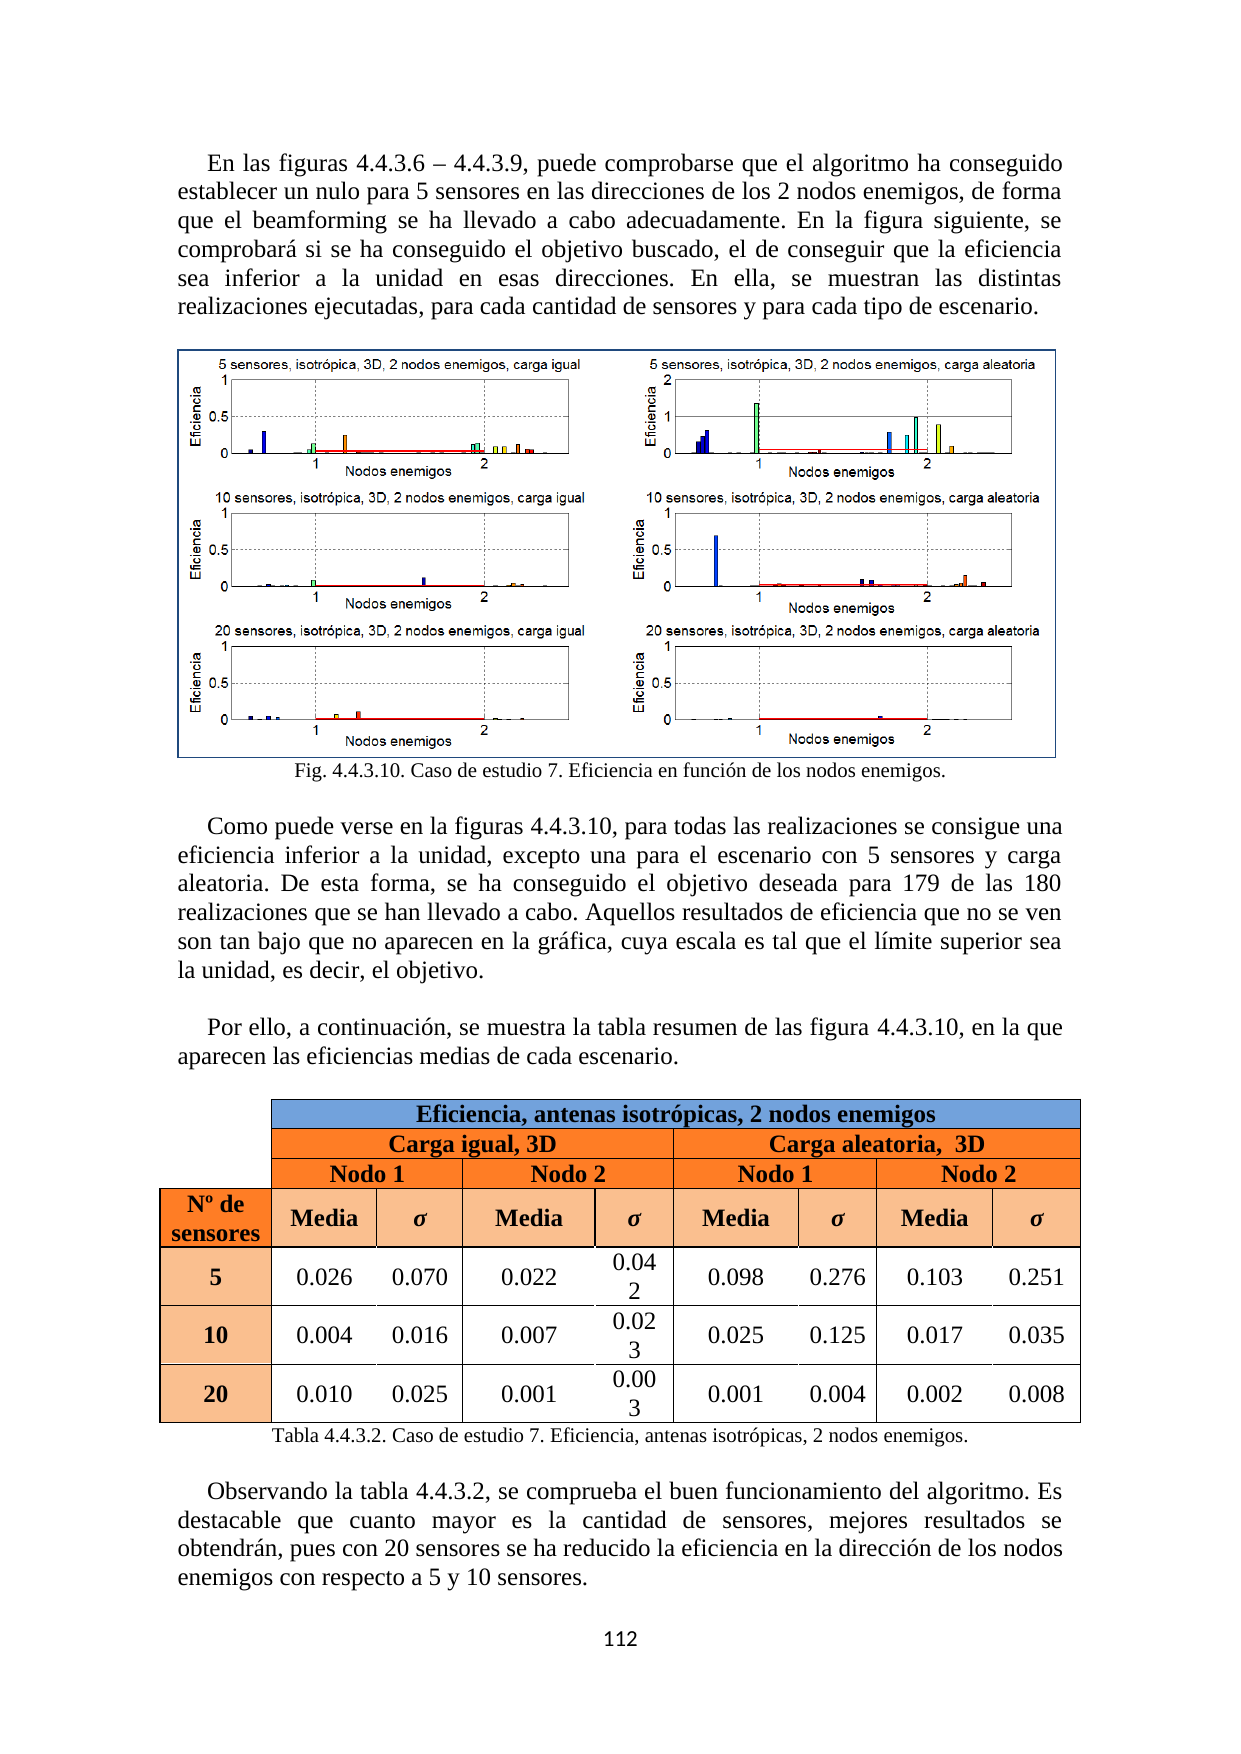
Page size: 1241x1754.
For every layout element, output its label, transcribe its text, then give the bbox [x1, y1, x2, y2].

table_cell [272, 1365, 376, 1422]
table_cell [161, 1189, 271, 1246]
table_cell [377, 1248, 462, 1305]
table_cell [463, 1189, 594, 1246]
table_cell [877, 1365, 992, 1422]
text En las figuras 4.4.3.6 – 4.4.3.9, puede comprobarse que el algoritmo ha conseguido establecer un nulo para 5 sensores en las direcciones de los 2 nodos enemigos, de forma que el beamforming se ha llevado a cabo adecuadamente. En la figura siguiente, se comprobará si se ha conseguido el objetivo buscado, el de conseguir que la eficiencia sea inferior a la unidad en esas direcciones. En ella, se muestran las distintas realizaciones ejecutadas, para cada cantidad de sensores y para cada tipo de escenario. [177, 148, 1063, 320]
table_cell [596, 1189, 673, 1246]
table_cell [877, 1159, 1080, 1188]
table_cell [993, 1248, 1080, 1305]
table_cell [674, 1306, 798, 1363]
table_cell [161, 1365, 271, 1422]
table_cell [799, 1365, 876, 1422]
text Fig. 4.4.3.10. Caso de estudio 7. Eficiencia en función de los nodos enemigos. [177, 758, 1063, 782]
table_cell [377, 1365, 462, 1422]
picture [179, 351, 1055, 757]
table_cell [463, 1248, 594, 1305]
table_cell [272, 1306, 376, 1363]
text Tabla 4.4.3.2. Caso de estudio 7. Eficiencia, antenas isotrópicas, 2 nodos enemigos. [177, 1423, 1063, 1447]
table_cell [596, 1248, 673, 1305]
text Observando la tabla 4.4.3.2, se comprueba el buen funcionamiento del algoritmo. Es destacable que cuanto mayor es la cantidad de sensores, mejores resultados se obtendrán, pues con 20 sensores se ha reducido la eficiencia en la dirección de los nodos enemigos con respecto a 5 y 10 sensores. [177, 1476, 1063, 1591]
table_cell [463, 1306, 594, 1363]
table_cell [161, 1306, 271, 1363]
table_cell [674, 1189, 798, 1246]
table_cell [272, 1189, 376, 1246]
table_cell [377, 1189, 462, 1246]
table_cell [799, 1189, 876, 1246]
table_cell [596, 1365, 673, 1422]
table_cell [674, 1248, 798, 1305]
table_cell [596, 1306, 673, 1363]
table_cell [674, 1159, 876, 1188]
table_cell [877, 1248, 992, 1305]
text Como puede verse en la figuras 4.4.3.10, para todas las realizaciones se consigue una eficiencia inferior a la unidad, excepto una para el escenario con 5 sensores y carga aleatoria. De esta forma, se ha conseguido el objetivo deseada para 179 de las 180 realizaciones que se han llevado a cabo. Aquellos resultados de eficiencia que no se ven son tan bajo que no aparecen en la gráfica, cuya escala es tal que el límite superior sea la unidad, es decir, el objetivo. [177, 811, 1063, 983]
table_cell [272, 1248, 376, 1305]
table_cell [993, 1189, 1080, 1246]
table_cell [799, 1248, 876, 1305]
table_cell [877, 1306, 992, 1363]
text Por ello, a continuación, se muestra la tabla resumen de las figura 4.4.3.10, en la que aparecen las eficiencias medias de cada escenario. [177, 1012, 1063, 1070]
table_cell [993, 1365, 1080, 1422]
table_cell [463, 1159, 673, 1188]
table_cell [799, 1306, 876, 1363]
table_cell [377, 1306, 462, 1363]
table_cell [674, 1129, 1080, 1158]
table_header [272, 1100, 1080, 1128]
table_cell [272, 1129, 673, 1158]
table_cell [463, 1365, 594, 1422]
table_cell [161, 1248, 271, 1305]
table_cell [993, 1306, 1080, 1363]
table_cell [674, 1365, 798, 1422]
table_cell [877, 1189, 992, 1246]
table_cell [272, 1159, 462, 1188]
